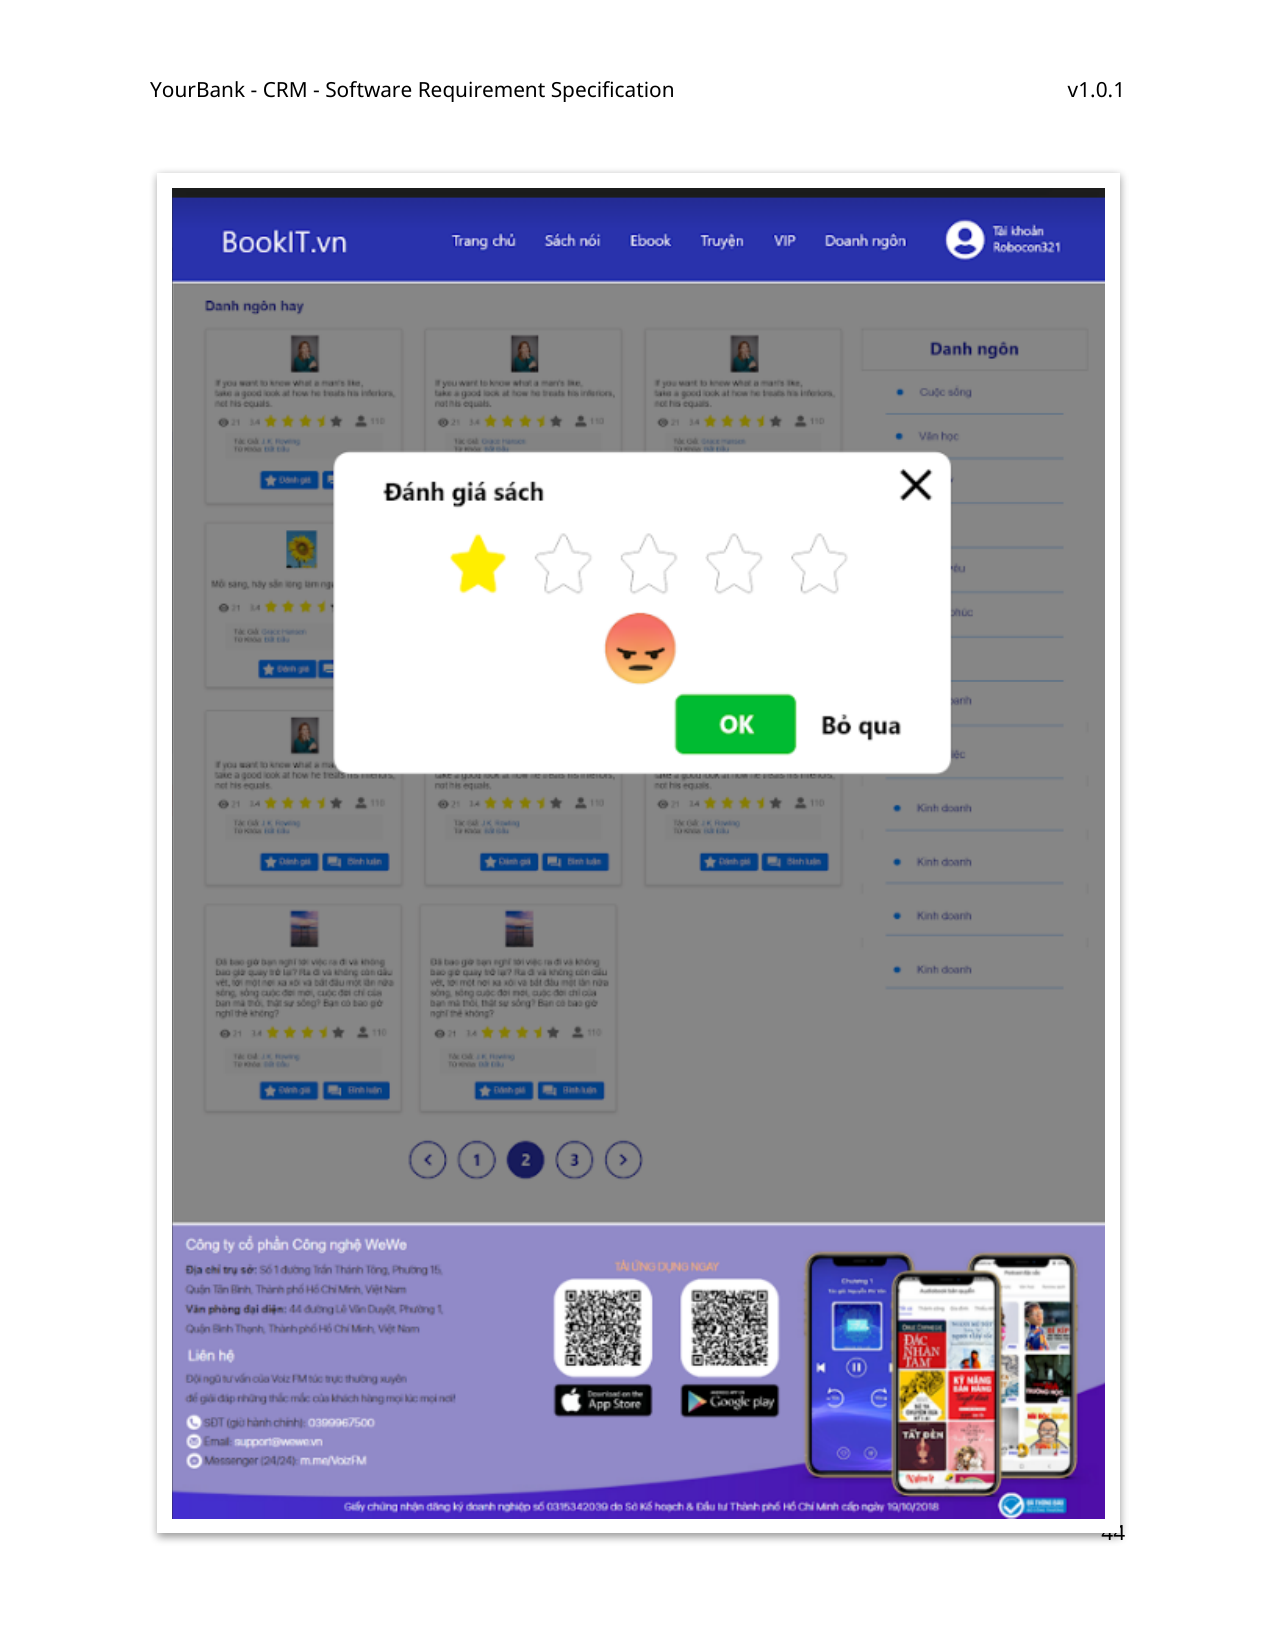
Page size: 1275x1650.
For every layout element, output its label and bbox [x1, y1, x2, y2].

picture [172, 188, 1105, 1519]
